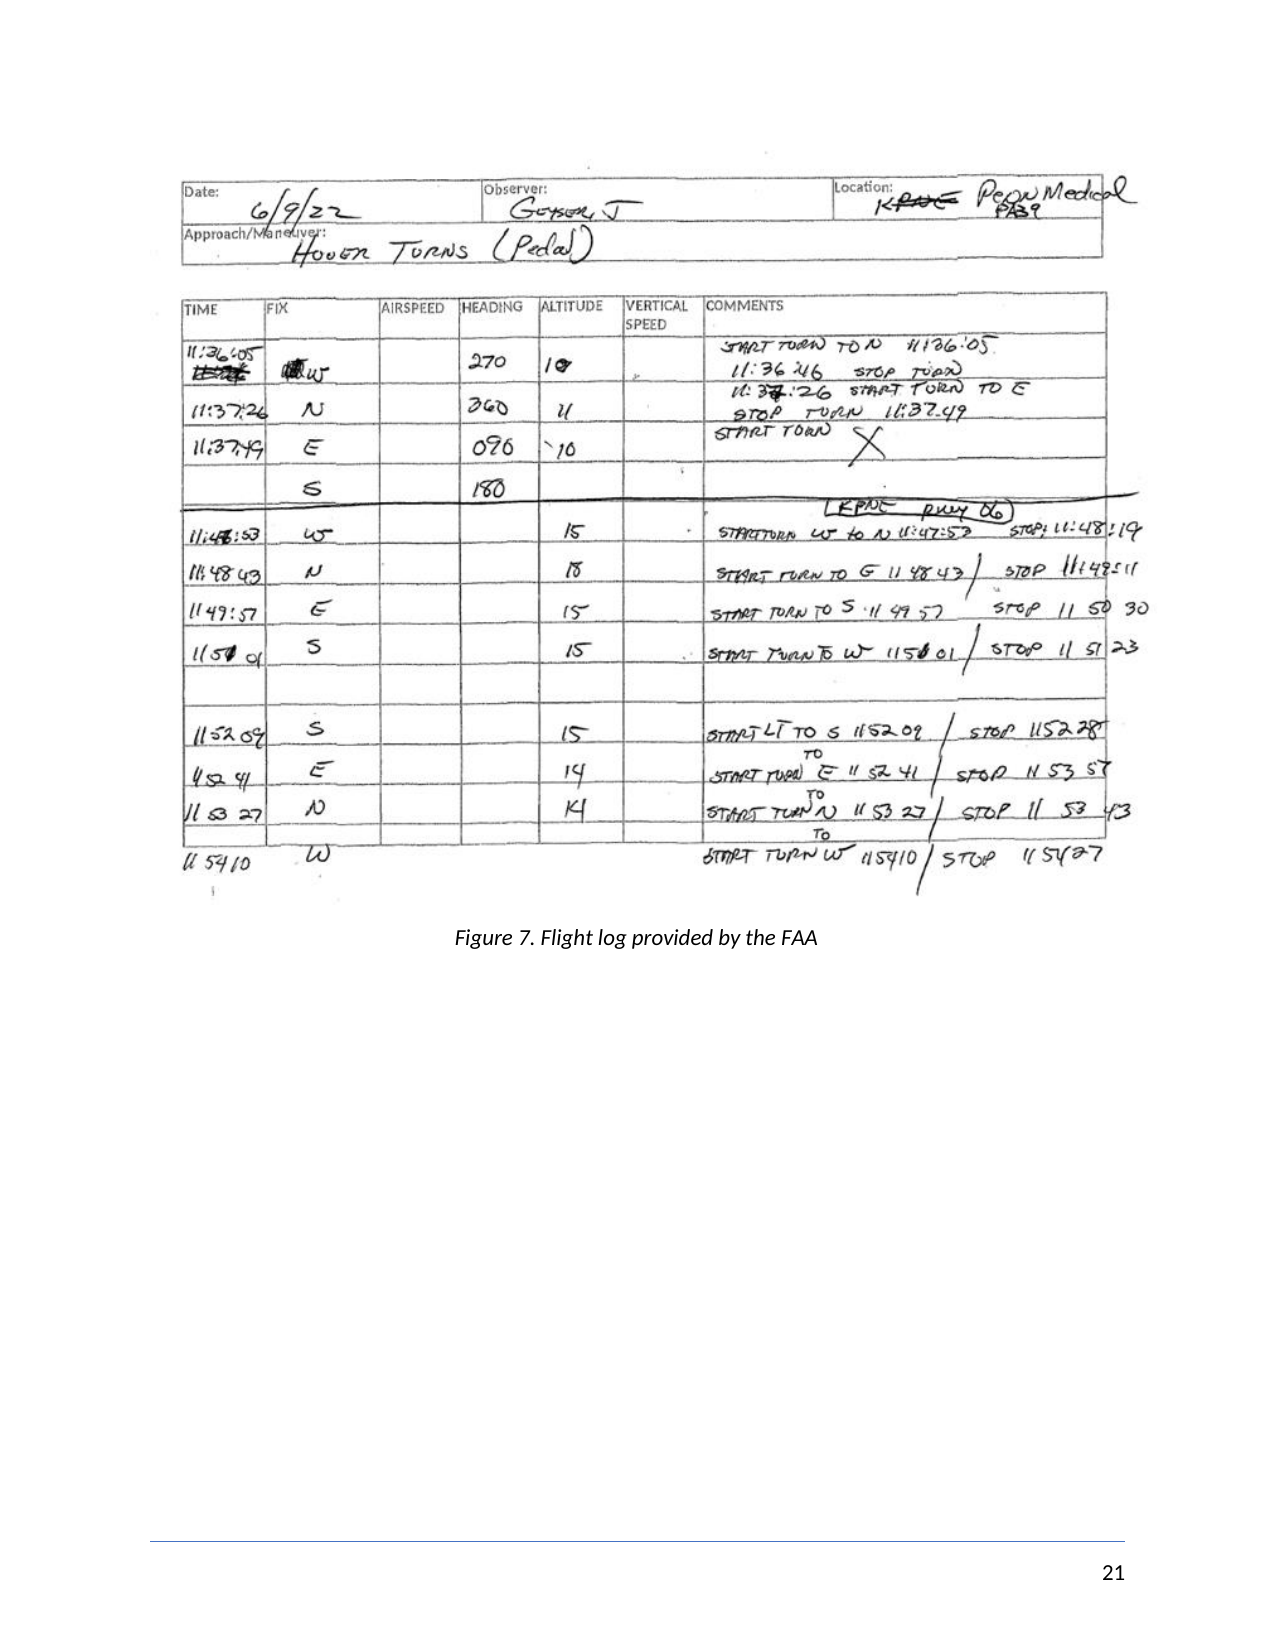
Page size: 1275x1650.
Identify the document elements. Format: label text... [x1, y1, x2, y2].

picture [150, 150, 1158, 905]
